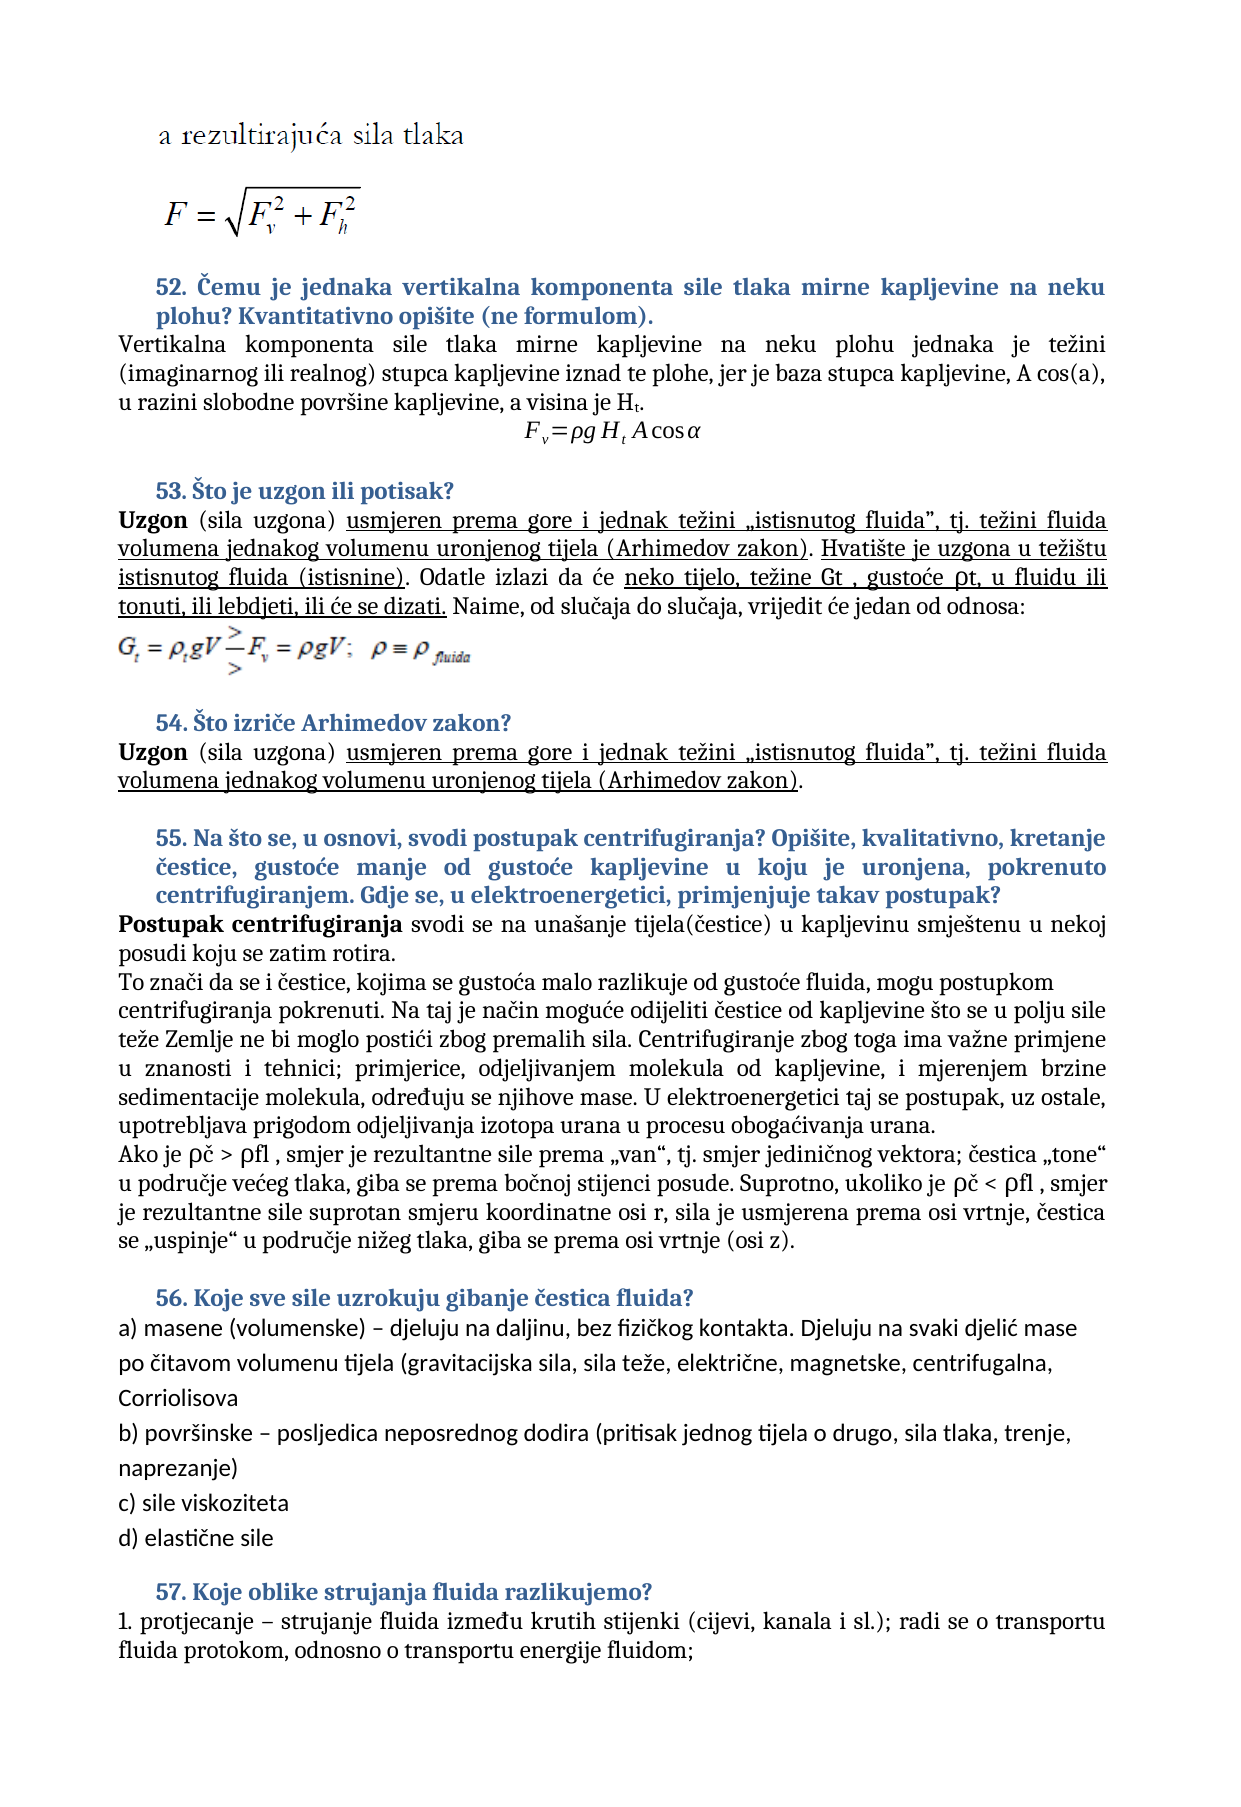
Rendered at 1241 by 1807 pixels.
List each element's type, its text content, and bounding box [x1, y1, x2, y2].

text To znači da se i čestice, kojima se gustoća malo razlikuje od gustoće fluida, mogu postupkom [118, 967, 1107, 996]
text 53. Što je uzgon ili potisak? [156, 477, 1107, 506]
text 55. Na što se, u osnovi, svodi postupak centrifugiranja? Opišite, kvalitativno, kretanje čestice, gustoće manje od gustoće kapljevine u koju je uronjena, pokrenuto centrifugiranjem. Gdje se, u elektroenergetici, primjenjuje takav postupak? [156, 824, 1107, 910]
text Vertikalna komponenta sile tlaka mirne kapljevine na neku plohu jednaka je težini (imaginarnog ili realnog) stupca kapljevine iznad te plohe, jer je baza stupca kapljevine, A cos(a), u razini slobodne površine kapljevine, a visina je Ht. [118, 330, 1107, 417]
picture [118, 620, 481, 680]
text 56. Koje sve sile uzrokuju gibanje čestica fluida? [156, 1284, 1107, 1312]
text Uzgon (sila uzgona) usmjeren prema gore i jednak težini „istisnutog fluida”, tj. težini fluida volumena jednakog volumenu uronjenog tijela (Arhimedov zakon). Hvatište je uzgona u težištu istisnutog fluida (istisnine). Odatle izlazi da će neko tijelo, težine Gt , gustoće ρt, u fluidu ili tonuti, ili lebdjeti, ili će se dizati. Naime, od slučaja do slučaja, vrijedit će jedan od odnosa: [118, 506, 1107, 621]
text centrifugiranja pokrenuti. Na taj je način moguće odijeliti čestice od kapljevine što se u polju sile teže Zemlje ne bi moglo postići zbog premalih sila. Centrifugiranje zbog toga ima važne primjene u znanosti i tehnici; primjerice, odjeljivanjem molekula od kapljevine, i mjerenjem brzine sedimentacije molekula, određuju se njihove mase. U elektroenergetici taj se postupak, uz ostale, upotrebljava prigodom odjeljivanja izotopa urana u procesu obogaćivanja urana. [118, 996, 1107, 1140]
text a) masene (volumenske) – djeluju na daljinu, bez fizičkog kontakta. Djeluju na svaki djelić mase po čitavom volumenu tijela (gravitacijska sila, sila teže, električne, magnetske, centrifugalna, Corriolisova b) površinske – posljedica neposrednog dodira (pritisak jednog tijela o drugo, sila tlaka, trenje, naprezanje) c) sile viskoziteta d) elastične sile [118, 1312, 1107, 1553]
text Postupak centrifugiranja svodi se na unašanje tijela(čestice) u kapljevinu smještenu u nekoj posudi koju se zatim rotira. [118, 910, 1107, 967]
text 54. Što izriče Arhimedov zakon? [156, 709, 1107, 737]
text Ako je ρč > ρfl , smjer je rezultantne sile prema „van“, tj. smjer jediničnog vektora; čestica „tone“ u područje većeg tlaka, giba se prema bočnoj stijenci posude. Suprotno, ukoliko je ρč < ρfl , smjer je rezultantne sile suprotan smjeru koordinatne osi r, sila je usmjerena prema osi vrtnje, čestica se „uspinje“ u područje nižeg tlaka, giba se prema osi vrtnje (osi z). [118, 1140, 1107, 1255]
text 1. protjecanje – strujanje fluida između krutih stijenki (cijevi, kanala i sl.); radi se o transportu fluida protokom, odnosno o transportu energije fluidom; [118, 1607, 1107, 1664]
text 57. Koje oblike strujanja fluida razlikujemo? [156, 1578, 1107, 1607]
text 52. Čemu je jednaka vertikalna komponenta sile tlaka mirne kapljevine na neku plohu? Kvantitativno opišite (ne formulom). [156, 273, 1107, 330]
text Uzgon (sila uzgona) usmjeren prema gore i jednak težini „istisnutog fluida”, tj. težini fluida volumena jednakog volumenu uronjenog tijela (Arhimedov zakon). [118, 737, 1107, 795]
